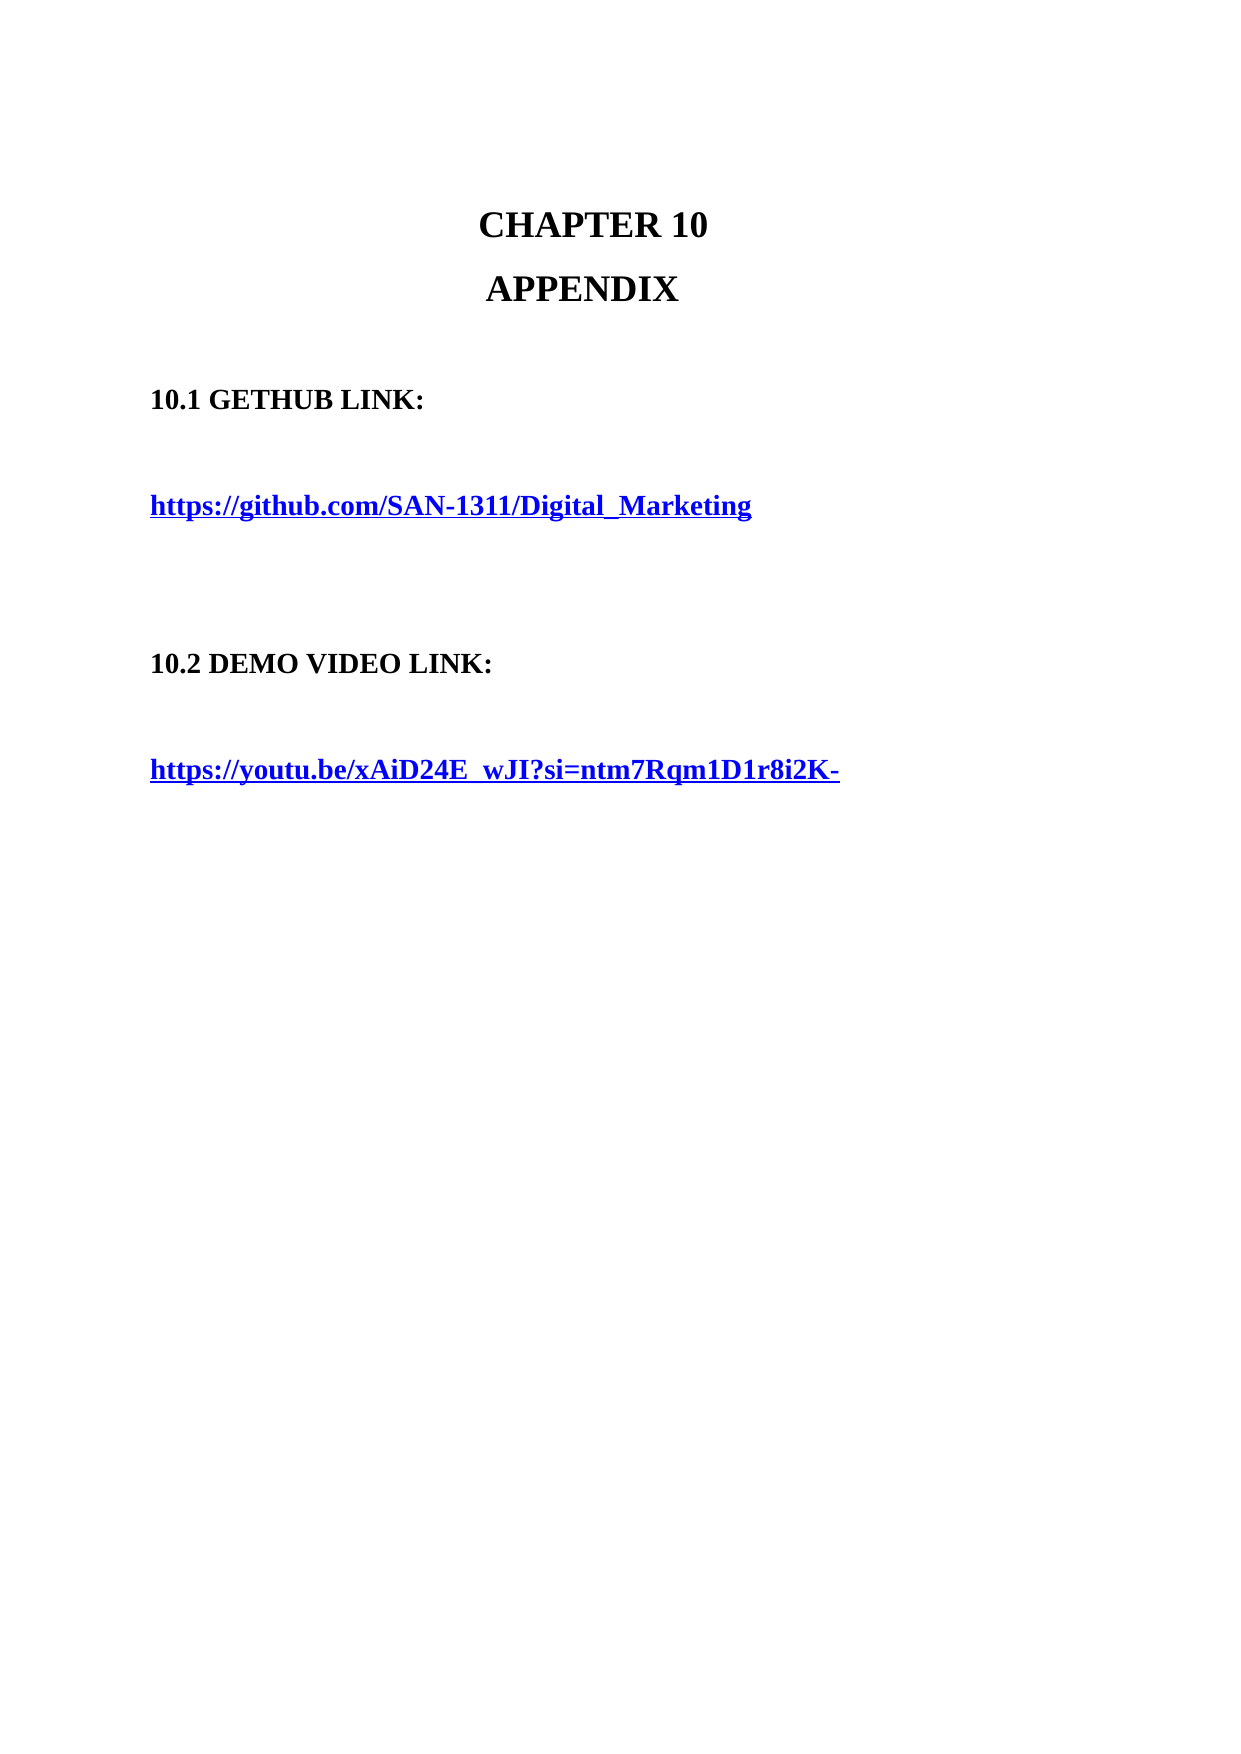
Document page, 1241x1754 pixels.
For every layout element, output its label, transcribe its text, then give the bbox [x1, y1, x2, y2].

text CHAPTER 10 [150, 203, 1090, 246]
text https://youtu.be/xAiD24E_wJI?si=ntm7Rqm1D1r8i2K- [150, 752, 1090, 785]
text APPENDIX [150, 266, 1090, 309]
text 10.1 GETHUB LINK: [150, 382, 1090, 416]
text https://github.com/SAN-1311/Digital_Marketing [150, 488, 1090, 521]
text 10.2 DEMO VIDEO LINK: [150, 646, 1090, 680]
